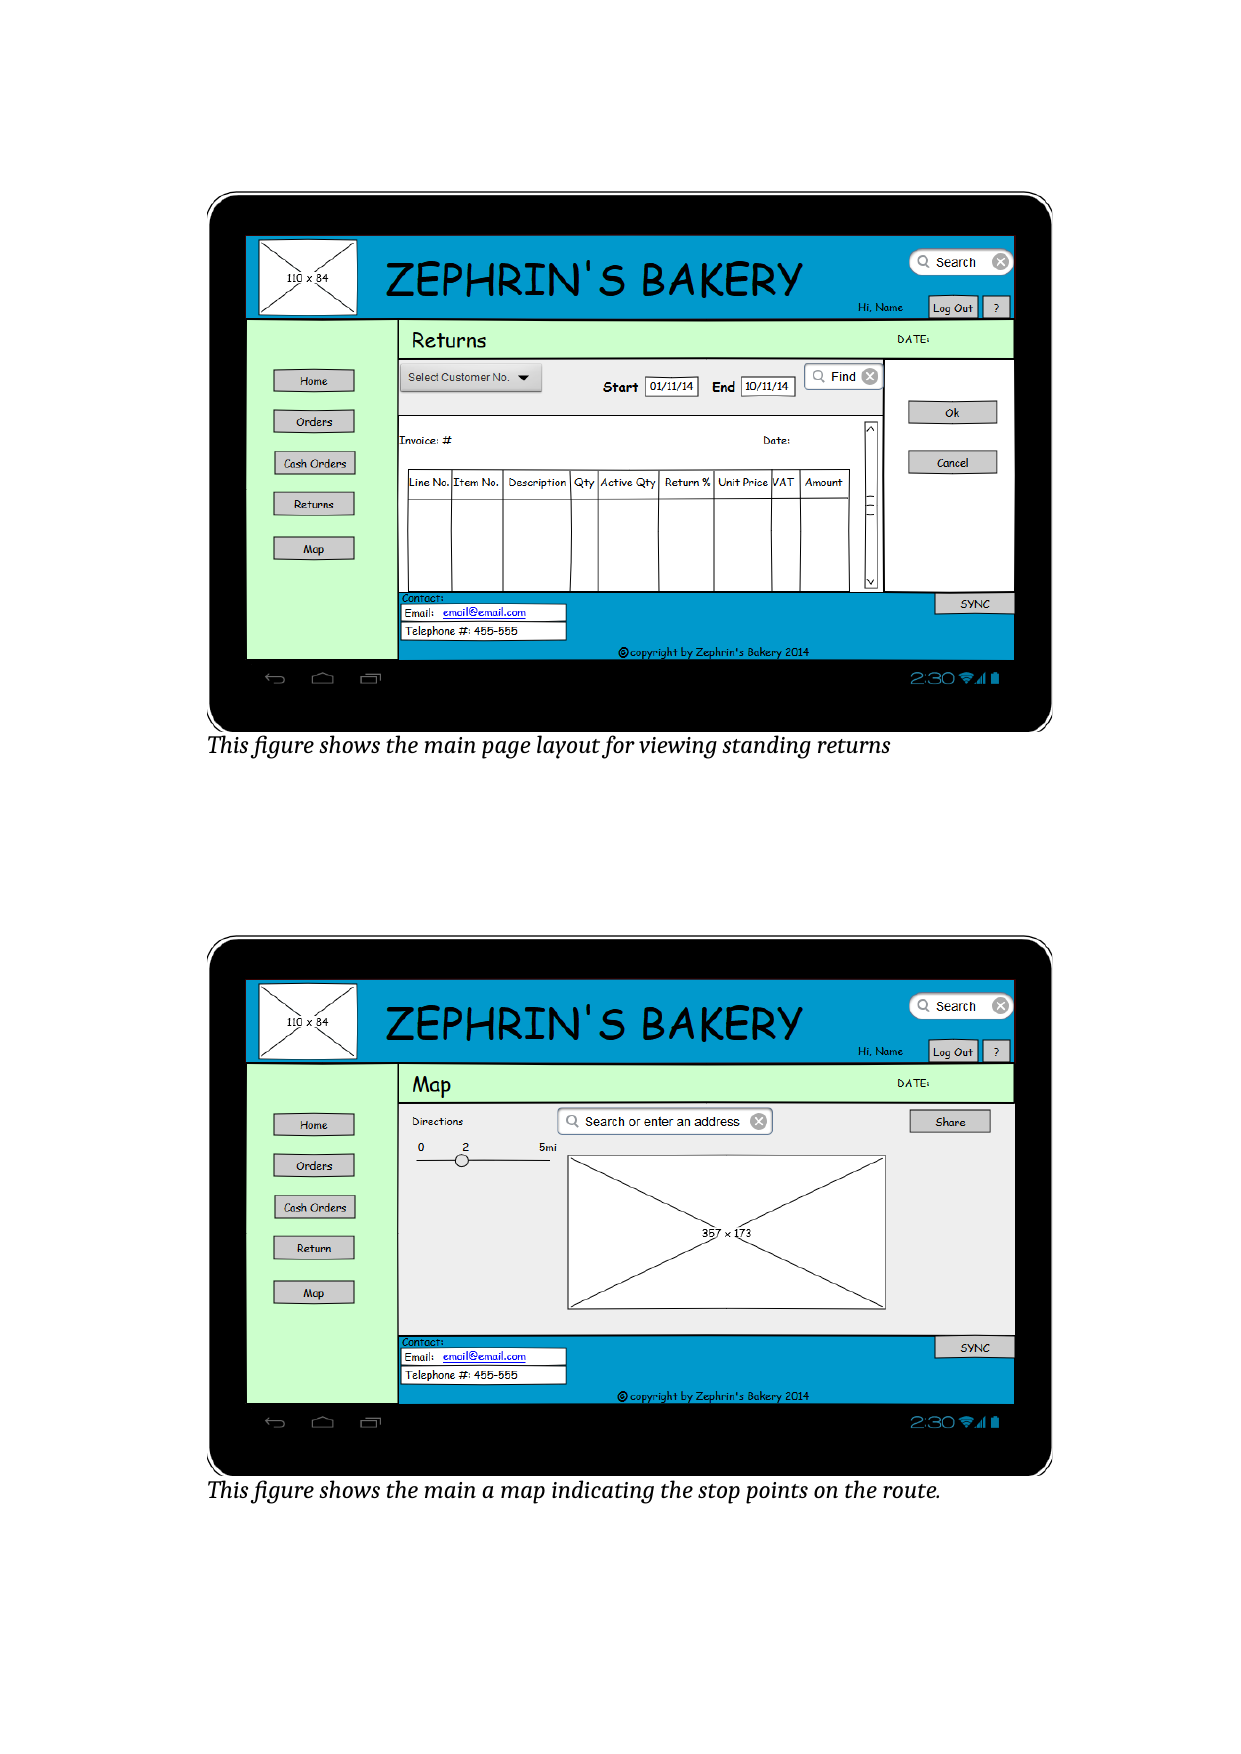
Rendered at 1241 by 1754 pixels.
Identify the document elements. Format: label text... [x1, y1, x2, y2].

text This figure shows the main a map indicating the stop points on the route. [207, 1476, 1053, 1504]
picture [207, 932, 1053, 1476]
text This figure shows the main page layout for viewing standing returns [207, 732, 1053, 760]
picture [207, 188, 1053, 732]
